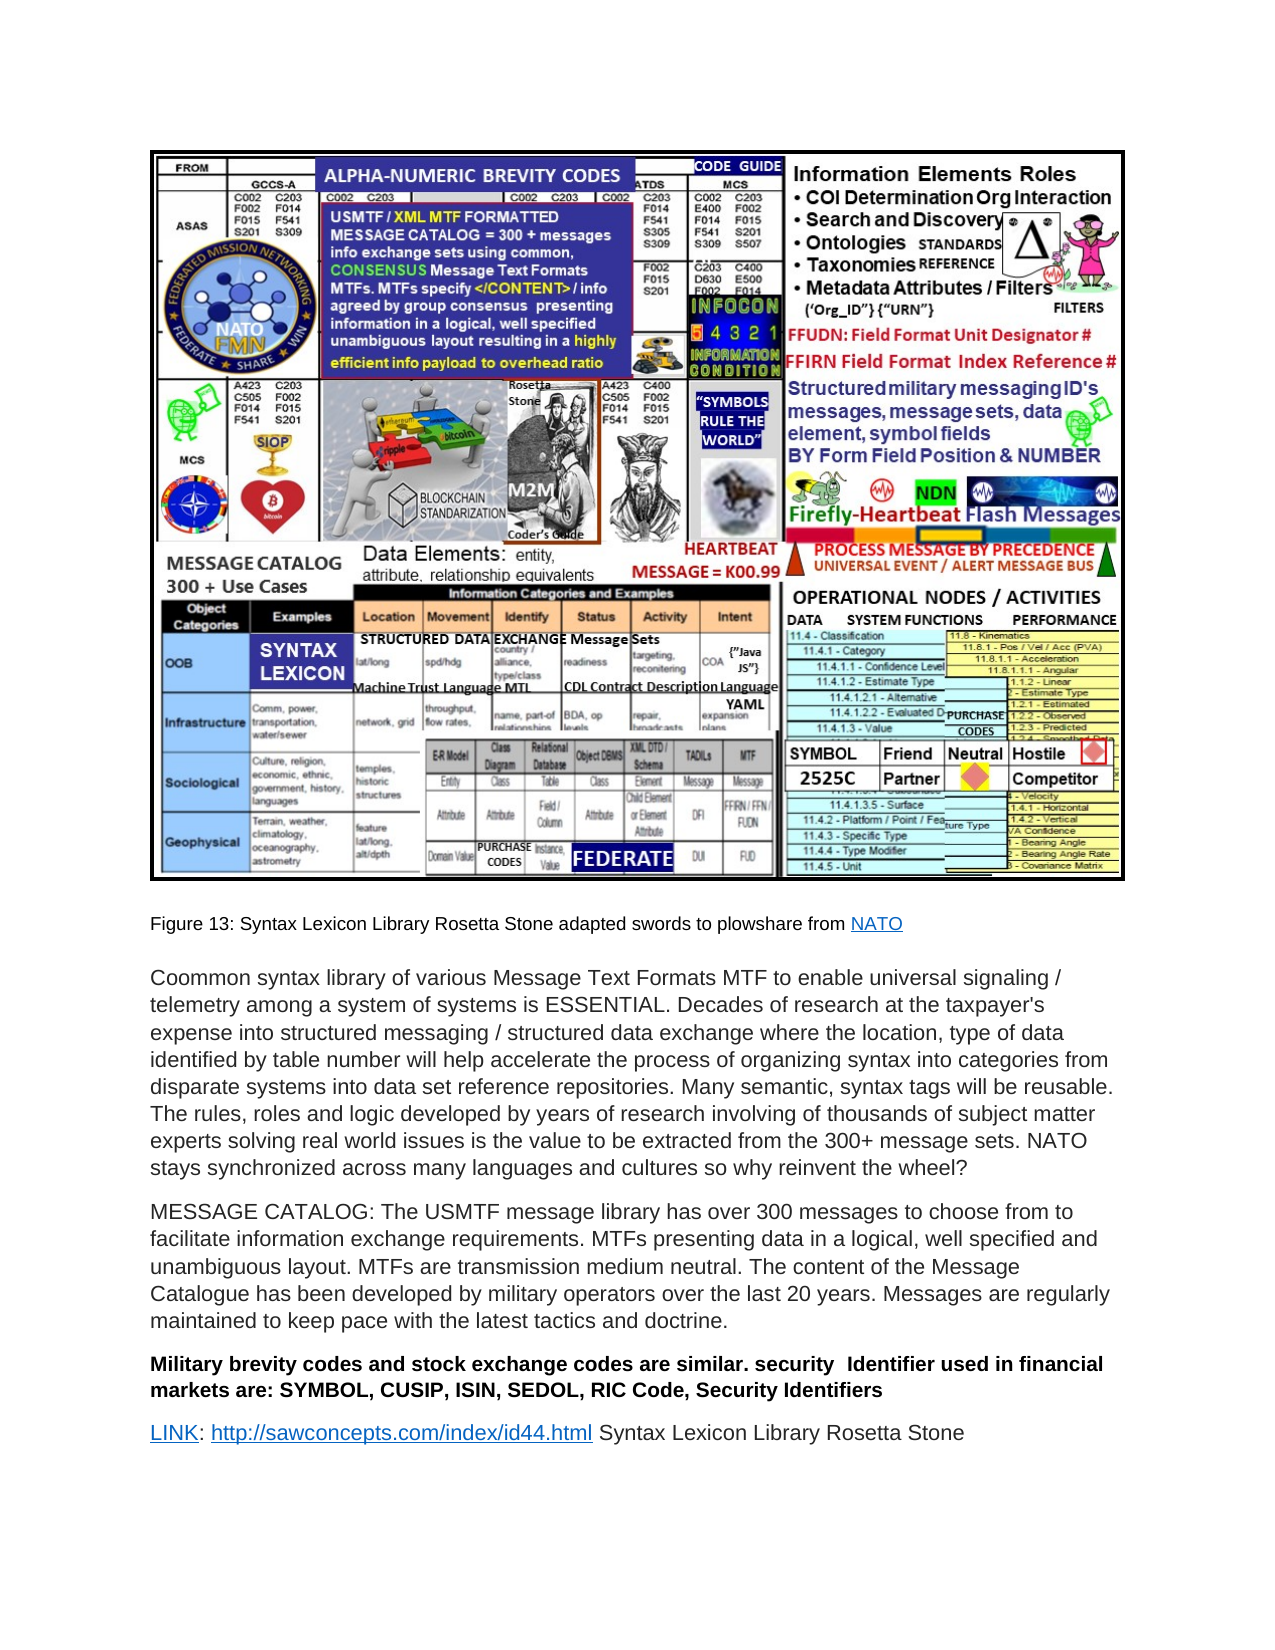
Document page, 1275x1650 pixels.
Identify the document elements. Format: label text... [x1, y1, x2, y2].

text Coommon syntax library of various Message Text Formats MTF to enable universal signaling / telemetry among a system of systems is ESSENTIAL. Decades of research at the taxpayer's expense into structured messaging / structured data exchange where the location, type of data identified by table number will help accelerate the process of organizing syntax into categories from disparate systems into data set reference repositories. Many semantic, syntax tags will be reusable. The rules, roles and logic developed by years of research involving of thousands of subject matter experts solving real world issues is the value to be extracted from the 300+ message sets. NATO stays synchronized across many languages and cultures so why reinvent the wheel? [150, 965, 1125, 1181]
text LINK: http://sawconcepts.com/index/id44.html Syntax Lexicon Library Rosetta Stone [150, 1420, 1125, 1445]
text MESSAGE CATALOG: The USMTF message library has over 300 messages to choose from to facilitate information exchange requirements. MTFs presenting data in a logical, well specified and unambiguous layout. MTFs are transmission medium neutral. The content of the Message Catalogue has been developed by military operators over the last 20 years. Messages are regularly maintained to keep pace with the latest tactics and doctrine. [150, 1199, 1125, 1333]
text Figure 13: Syntax Lexicon Library Rosetta Stone adapted swords to plowshare from NATO [150, 913, 1125, 934]
picture [154, 154, 1121, 877]
text Military brevity codes and stock exchange codes are similar. security Identifier used in financial markets are: SYMBOL, CUSIP, ISIN, SEDOL, RIC Code, Security Identifiers [150, 1352, 1125, 1402]
